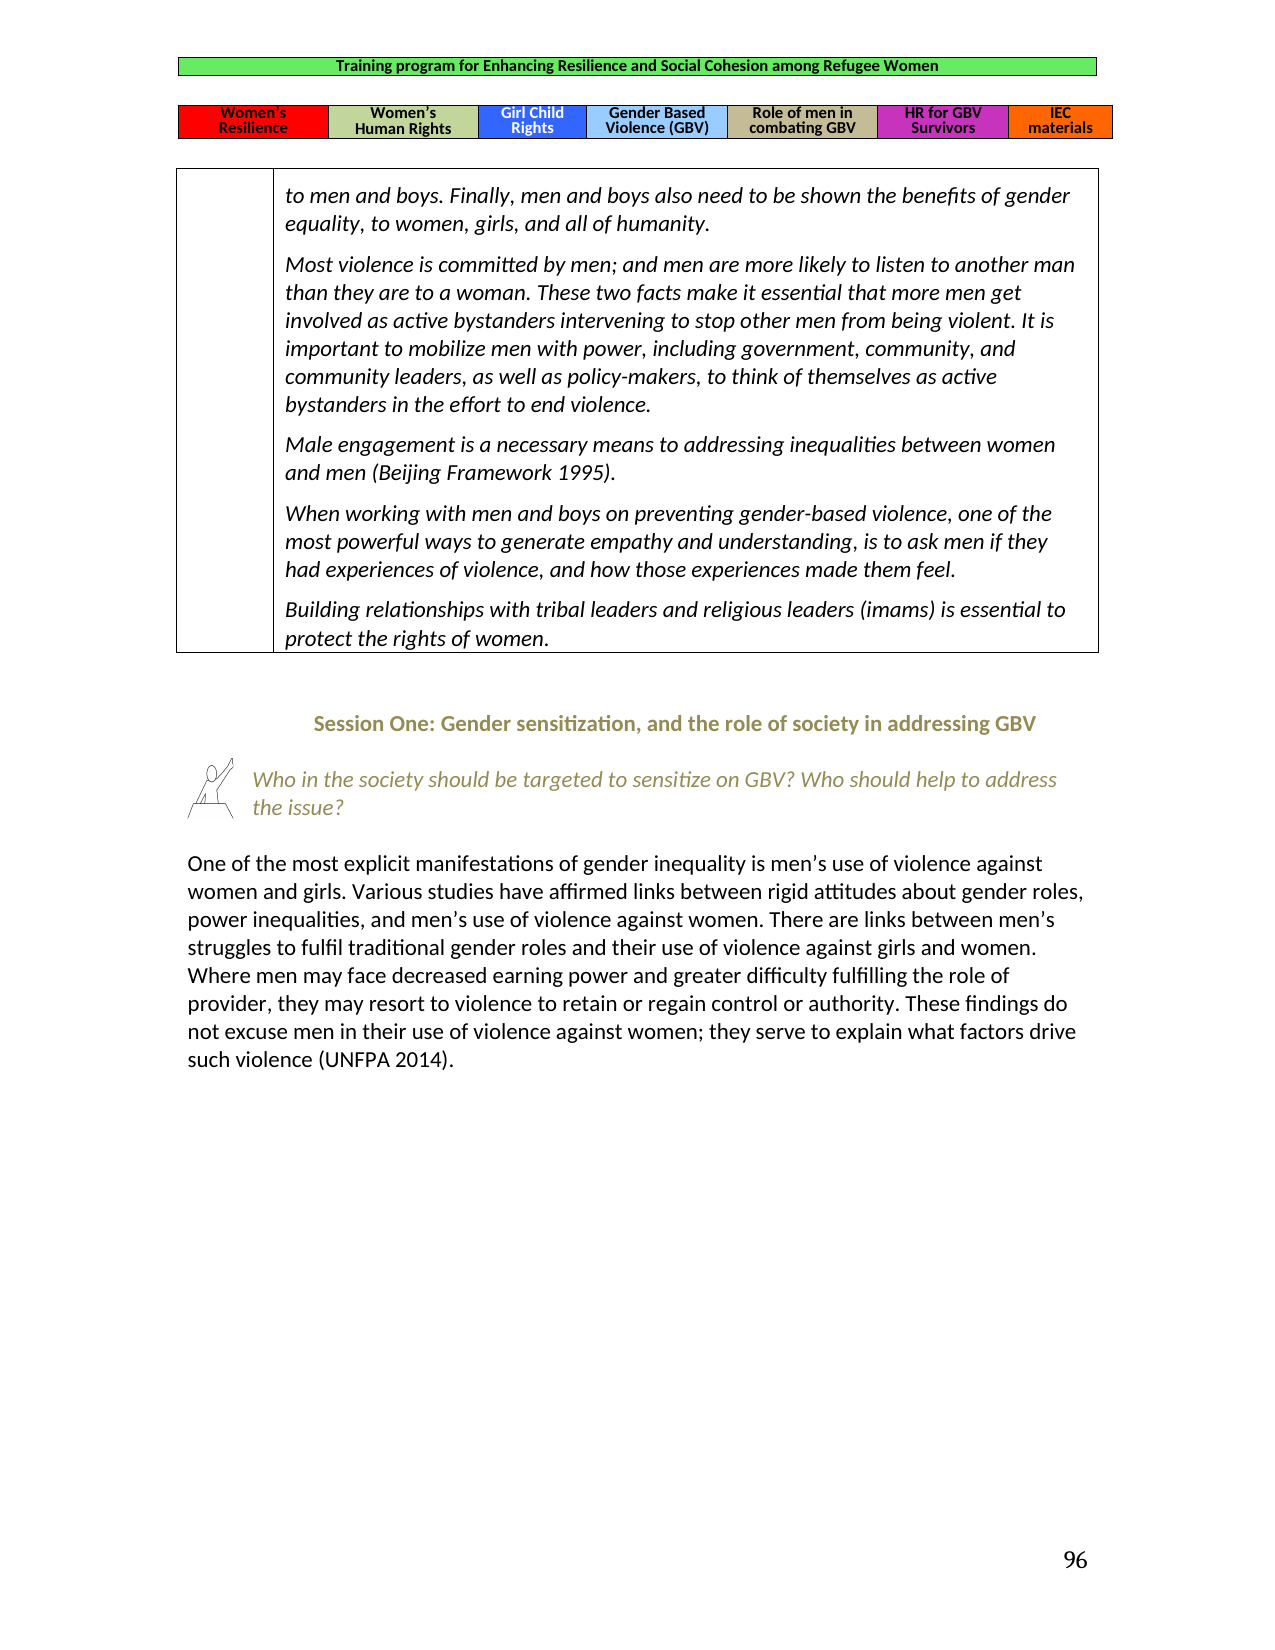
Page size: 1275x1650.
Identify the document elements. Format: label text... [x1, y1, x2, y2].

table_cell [274, 169, 1098, 652]
table_cell [177, 169, 273, 652]
picture [187, 758, 234, 819]
text Session One: Gender sensitization, and the role of society in addressing GBV [262, 709, 1087, 737]
text One of the most explicit manifestations of gender inequality is men’s use of violence against women and girls. Various studies have affirmed links between rigid attitudes about gender roles, power inequalities, and men’s use of violence against women. There are links between men’s struggles to fulfil traditional gender roles and their use of violence against girls and women. Where men may face decreased earning power and greater difficulty fulfilling the role of provider, they may resort to violence to retain or regain control or authority. These findings do not excuse men in their use of violence against women; they serve to explain what factors drive such violence (UNFPA 2014). [187, 849, 1087, 1073]
text Who in the society should be targeted to sensitize on GBV? Who should help to address the issue? [187, 765, 1087, 821]
